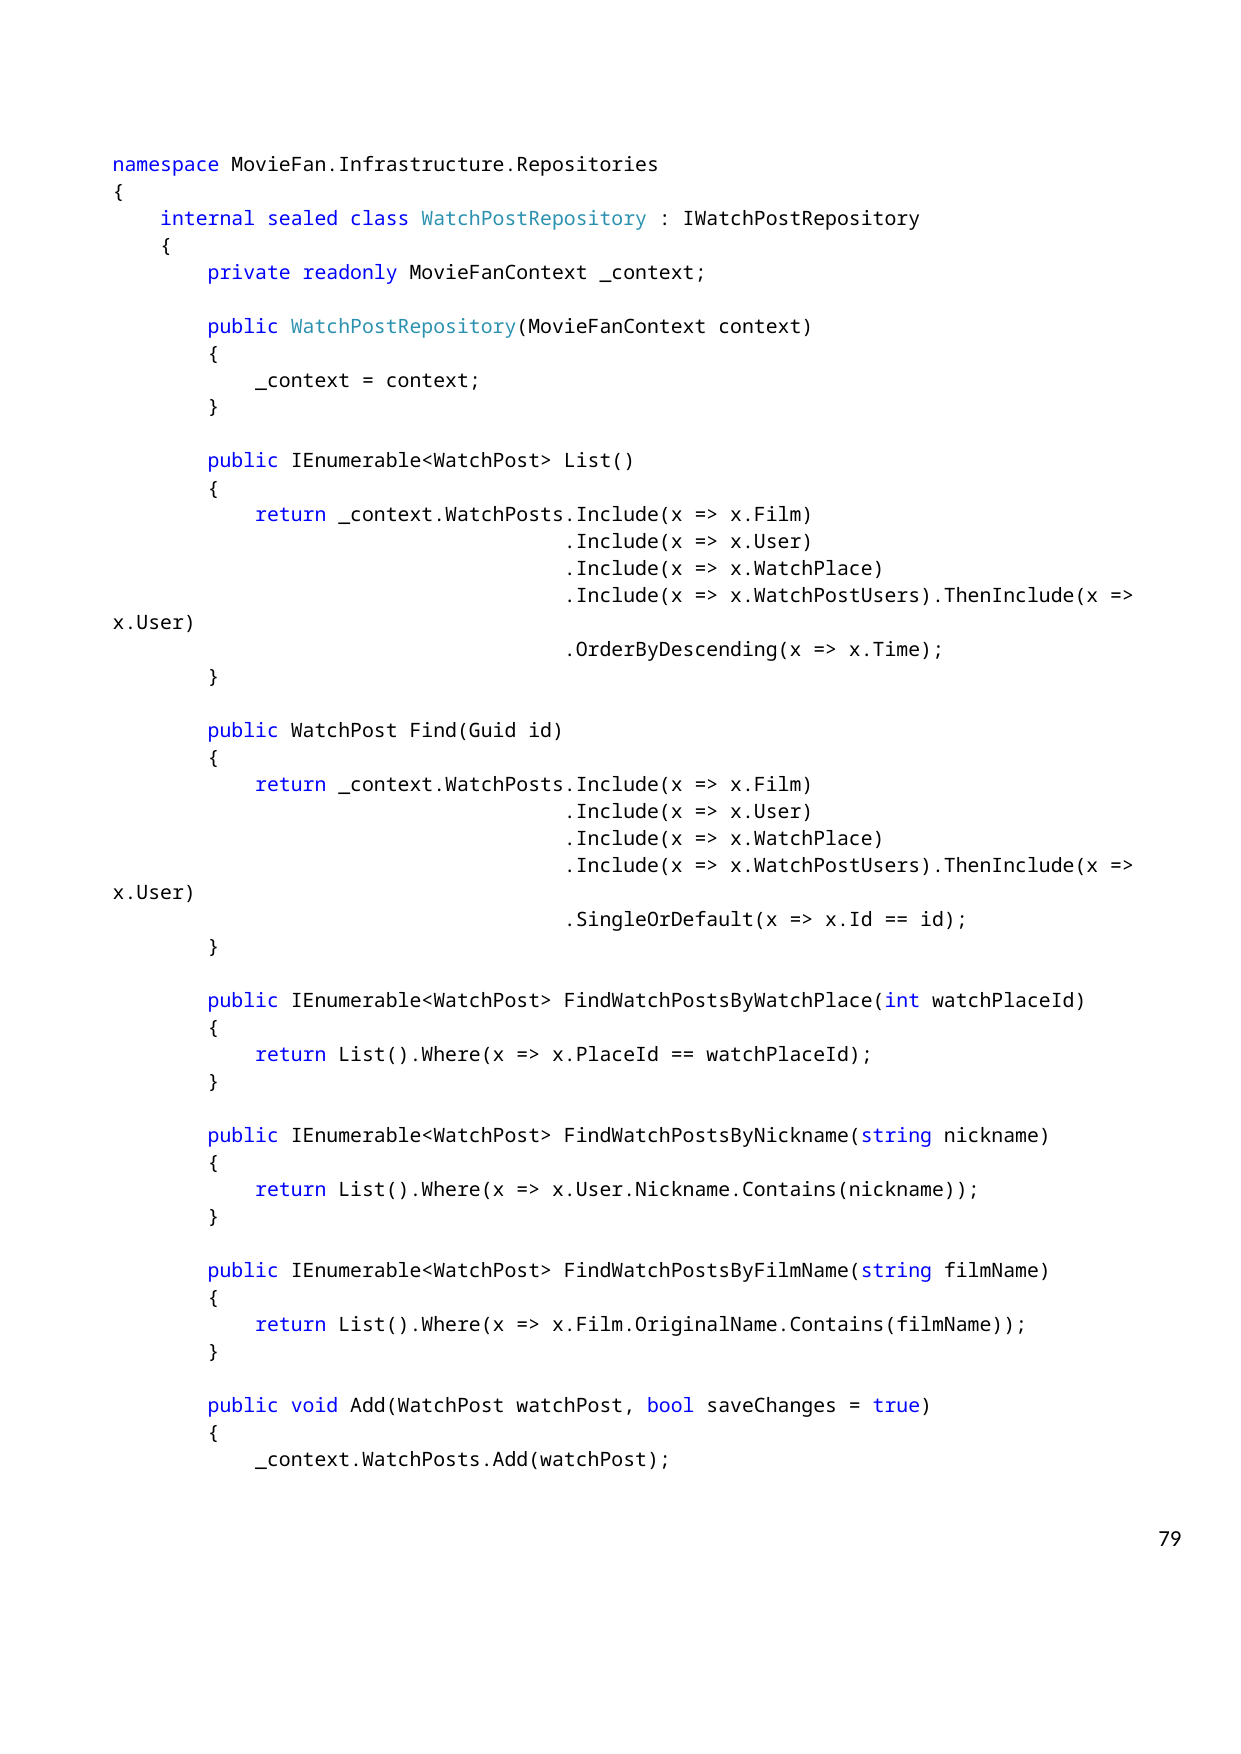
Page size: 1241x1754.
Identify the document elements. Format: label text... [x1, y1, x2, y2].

text { [112, 474, 1181, 501]
text .Include(x => x.WatchPlace) [112, 555, 1181, 582]
text } [112, 932, 1181, 959]
text } [112, 1067, 1181, 1094]
text { [112, 177, 1181, 204]
text namespace MovieFan.Infrastructure.Repositories [112, 150, 1181, 177]
text } [112, 1202, 1181, 1229]
text { [112, 1283, 1181, 1310]
text .Include(x => x.User) [112, 797, 1181, 824]
text .Include(x => x.WatchPostUsers).ThenInclude(x => x.User) [112, 851, 1181, 905]
text } [112, 393, 1181, 420]
text return _context.WatchPosts.Include(x => x.Film) [112, 501, 1181, 528]
text { [112, 339, 1181, 366]
text .Include(x => x.WatchPlace) [112, 824, 1181, 851]
text { [112, 743, 1181, 771]
text .Include(x => x.User) [112, 528, 1181, 555]
text { [112, 1418, 1181, 1445]
text return List().Where(x => x.Film.OriginalName.Contains(filmName)); [112, 1310, 1181, 1337]
text private readonly MovieFanContext _context; [112, 258, 1181, 285]
text .Include(x => x.WatchPostUsers).ThenInclude(x => x.User) [112, 582, 1181, 636]
text public IEnumerable<WatchPost> List() [112, 447, 1181, 474]
text public WatchPost Find(Guid id) [112, 717, 1181, 743]
text .OrderByDescending(x => x.Time); [112, 636, 1181, 663]
text _context = context; [112, 366, 1181, 393]
text .SingleOrDefault(x => x.Id == id); [112, 905, 1181, 932]
text { [112, 1013, 1181, 1040]
text } [112, 663, 1181, 689]
text public WatchPostRepository(MovieFanContext context) [112, 312, 1181, 339]
text _context.WatchPosts.Add(watchPost); [112, 1445, 1181, 1472]
text { [112, 1148, 1181, 1175]
text return List().Where(x => x.PlaceId == watchPlaceId); [112, 1040, 1181, 1067]
text return List().Where(x => x.User.Nickname.Contains(nickname)); [112, 1175, 1181, 1202]
text public IEnumerable<WatchPost> FindWatchPostsByFilmName(string filmName) [112, 1256, 1181, 1283]
text public IEnumerable<WatchPost> FindWatchPostsByWatchPlace(int watchPlaceId) [112, 986, 1181, 1013]
text public IEnumerable<WatchPost> FindWatchPostsByNickname(string nickname) [112, 1121, 1181, 1148]
text return _context.WatchPosts.Include(x => x.Film) [112, 771, 1181, 797]
text public void Add(WatchPost watchPost, bool saveChanges = true) [112, 1391, 1181, 1418]
text } [112, 1337, 1181, 1364]
text { [112, 231, 1181, 258]
text internal sealed class WatchPostRepository : IWatchPostRepository [112, 204, 1181, 231]
